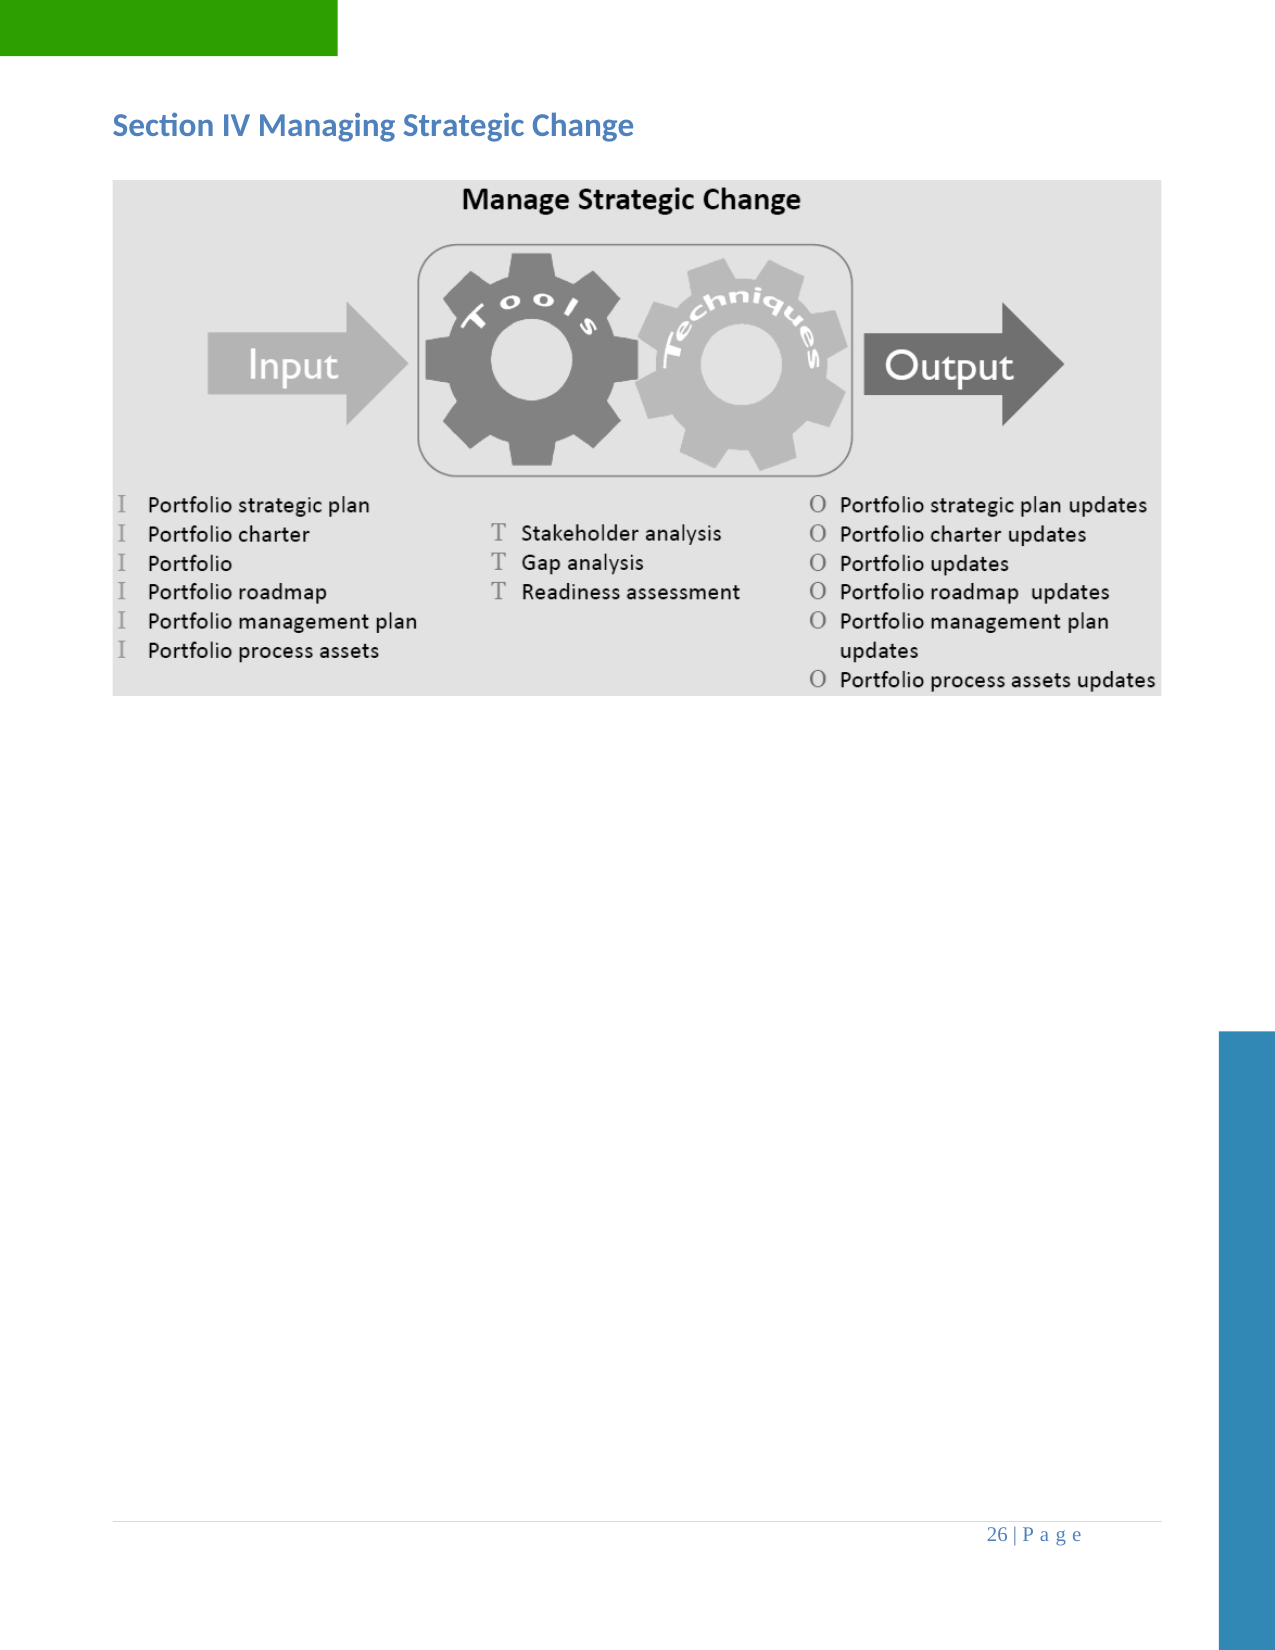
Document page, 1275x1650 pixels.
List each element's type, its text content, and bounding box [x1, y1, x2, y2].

text Section IV Managing Strategic Change [112, 104, 1162, 144]
